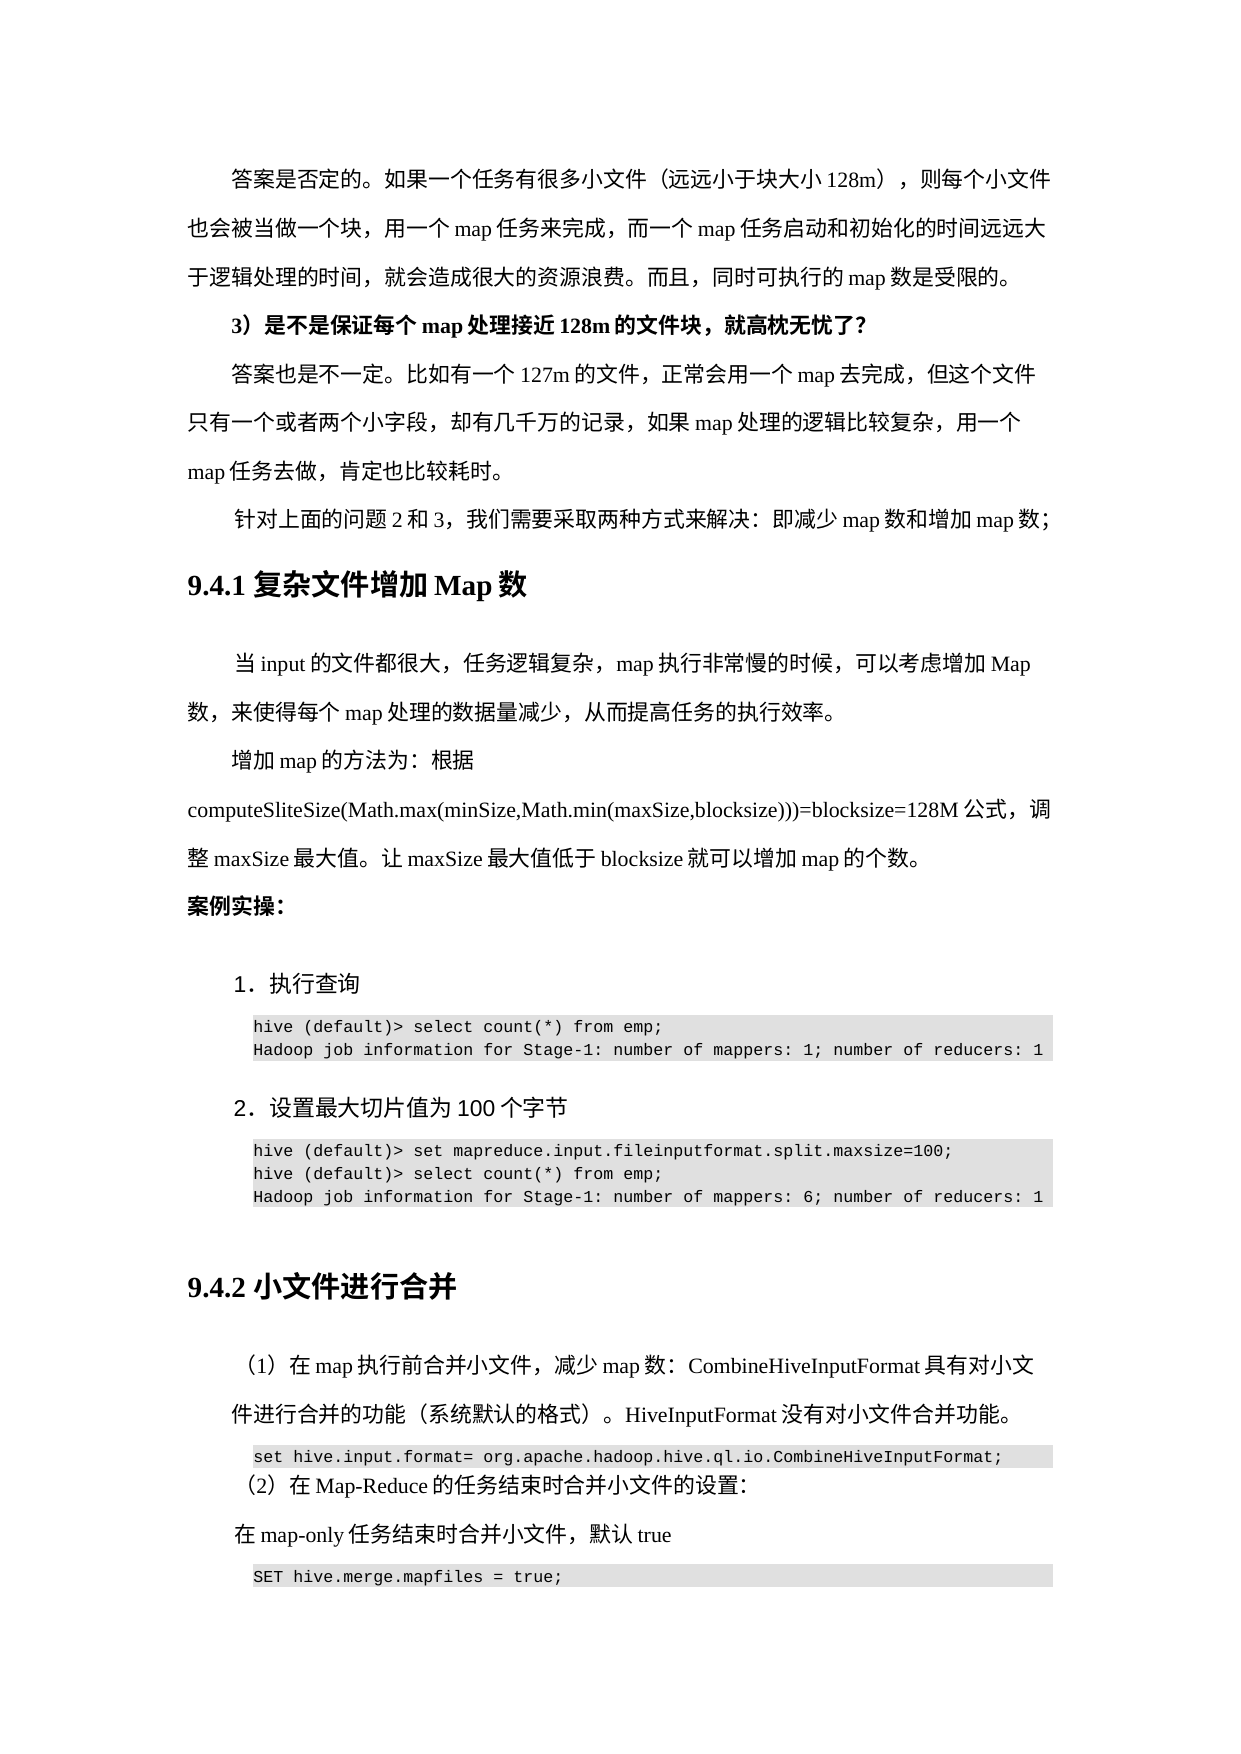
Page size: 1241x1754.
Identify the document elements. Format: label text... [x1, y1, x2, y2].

text 答案是否定的。如果一个任务有很多小文件（远远小于块大小128m），则每个小文件也会被当做一个块，用一个map任务来完成，而一个map任务启动和初始化的时间远远大于逻辑处理的时间，就会造成很大的资源浪费。而且，同时可执行的map数是受限的。 [187, 162, 1053, 292]
subtitle 9.4.2 小文件进行合并 [187, 1252, 1053, 1317]
text （2）在Map-Reduce的任务结束时合并小文件的设置： [187, 1468, 1053, 1500]
text SET hive.merge.mapfiles = true; [253, 1564, 1053, 1587]
subtitle 9.4.1 复杂文件增加Map数 [187, 550, 1053, 615]
text 在map-only任务结束时合并小文件，默认true [187, 1516, 1053, 1549]
text （1）在map执行前合并小文件，减少map数：CombineHiveInputFormat具有对小文件进行合并的功能（系统默认的格式）。HiveInputFormat没有对小文件合并功能。 [231, 1348, 1053, 1429]
text 当input的文件都很大，任务逻辑复杂，map执行非常慢的时候，可以考虑增加Map数，来使得每个map处理的数据量减少，从而提高任务的执行效率。 [187, 646, 1053, 727]
text 增加map的方法为：根据computeSliteSize(Math.max(minSize,Math.min(maxSize,blocksize)))=blocksize=128M公式，调整maxSize最大值。让maxSize最大值低于blocksize就可以增加map的个数。 [187, 743, 1053, 873]
text 2．设置最大切片值为100个字节 [187, 1074, 1053, 1139]
text hive (default)> set mapreduce.input.fileinputformat.split.maxsize=100; [253, 1139, 1053, 1162]
text 案例实操： [187, 889, 1053, 921]
text 答案也是不一定。比如有一个127m的文件，正常会用一个map去完成，但这个文件只有一个或者两个小字段，却有几千万的记录，如果map处理的逻辑比较复杂，用一个map任务去做，肯定也比较耗时。 [187, 356, 1053, 486]
text 针对上面的问题2和3，我们需要采取两种方式来解决：即减少map数和增加map数； [187, 502, 1053, 534]
text hive (default)> select count(*) from emp; [253, 1015, 1053, 1038]
text 1．执行查询 [187, 950, 1053, 1015]
text 3）是不是保证每个map处理接近128m的文件块，就高枕无忧了？ [187, 308, 1053, 340]
text hive (default)> select count(*) from emp; [253, 1162, 1053, 1184]
text Hadoop job information for Stage-1: number of mappers: 6; number of reducers: 1 [253, 1184, 1053, 1207]
text Hadoop job information for Stage-1: number of mappers: 1; number of reducers: 1 [253, 1038, 1053, 1061]
text set hive.input.format= org.apache.hadoop.hive.ql.io.CombineHiveInputFormat; [253, 1445, 1053, 1468]
